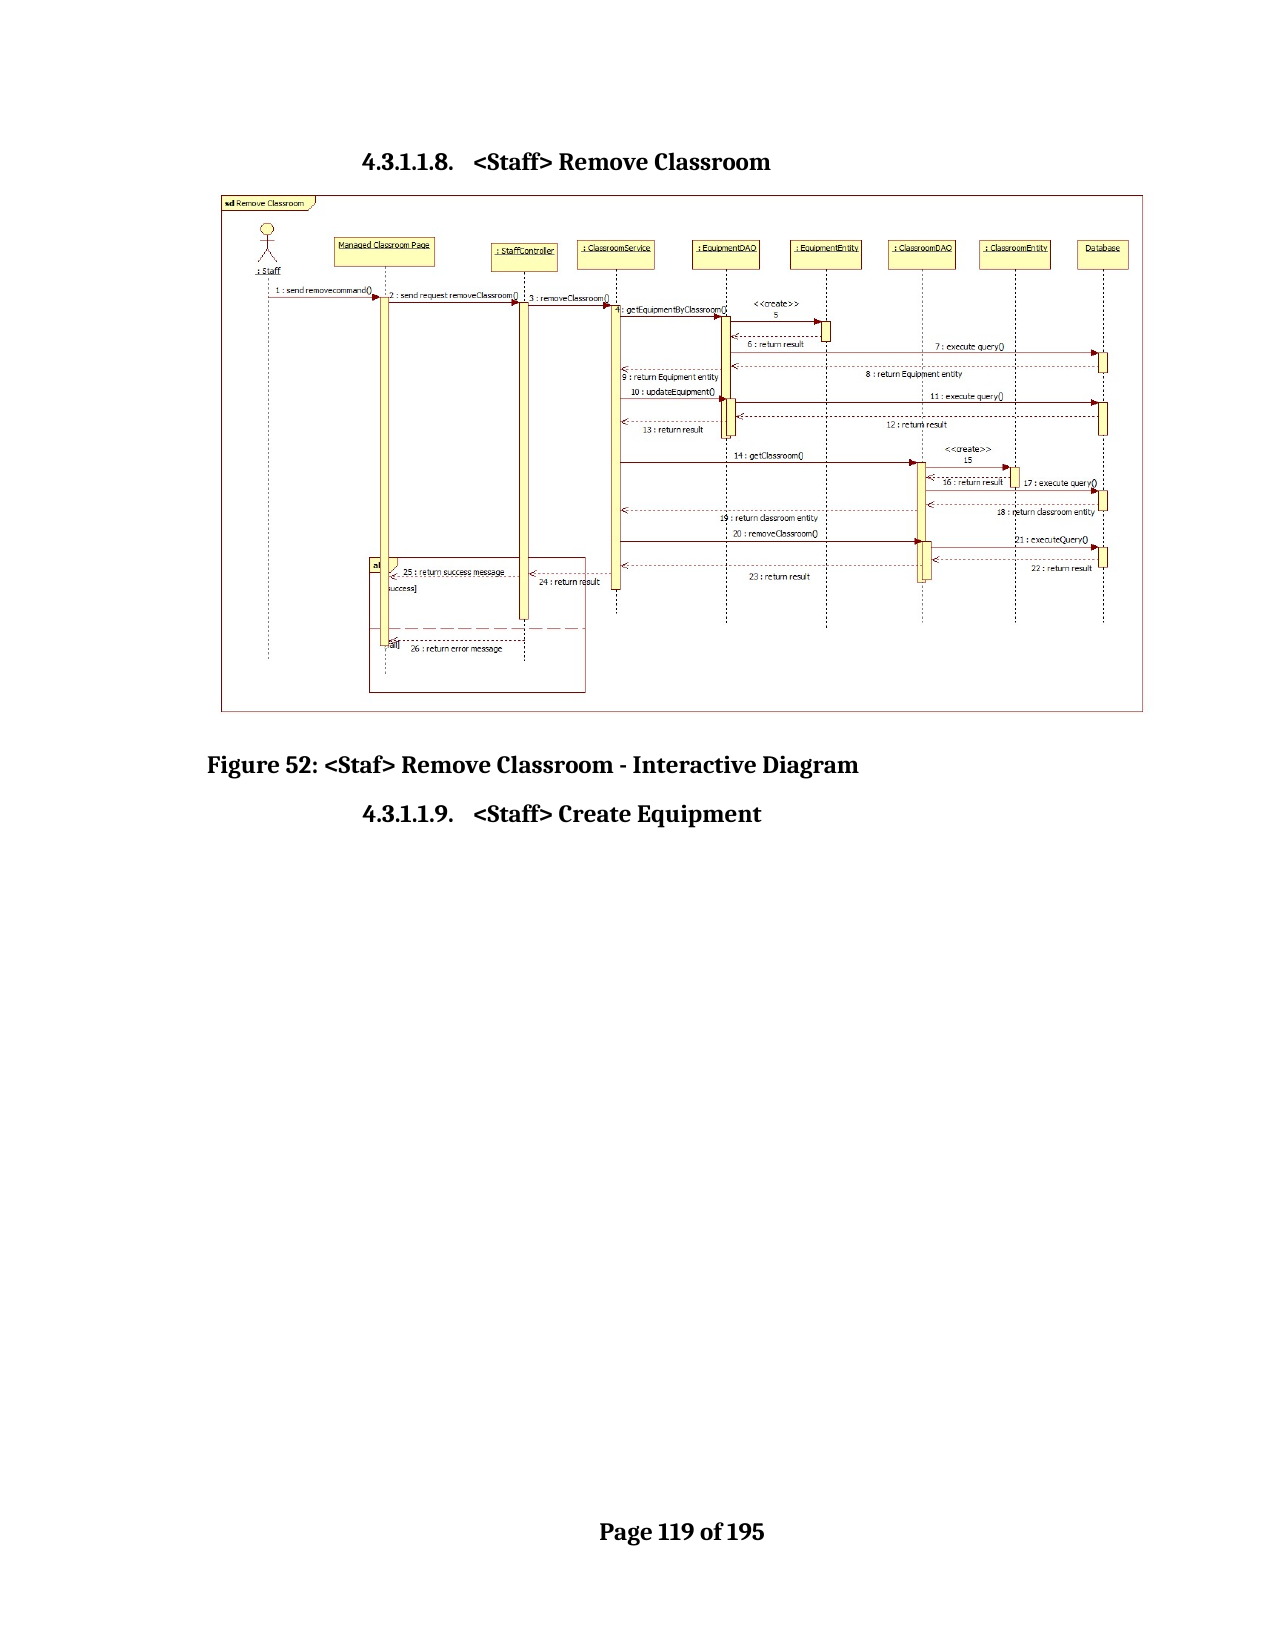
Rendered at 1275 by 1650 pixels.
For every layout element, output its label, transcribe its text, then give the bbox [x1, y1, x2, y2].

list <Staff> Remove Classroom [454, 148, 1157, 176]
picture [206, 180, 1157, 726]
list <Staff> Create Equipment [454, 800, 1157, 829]
